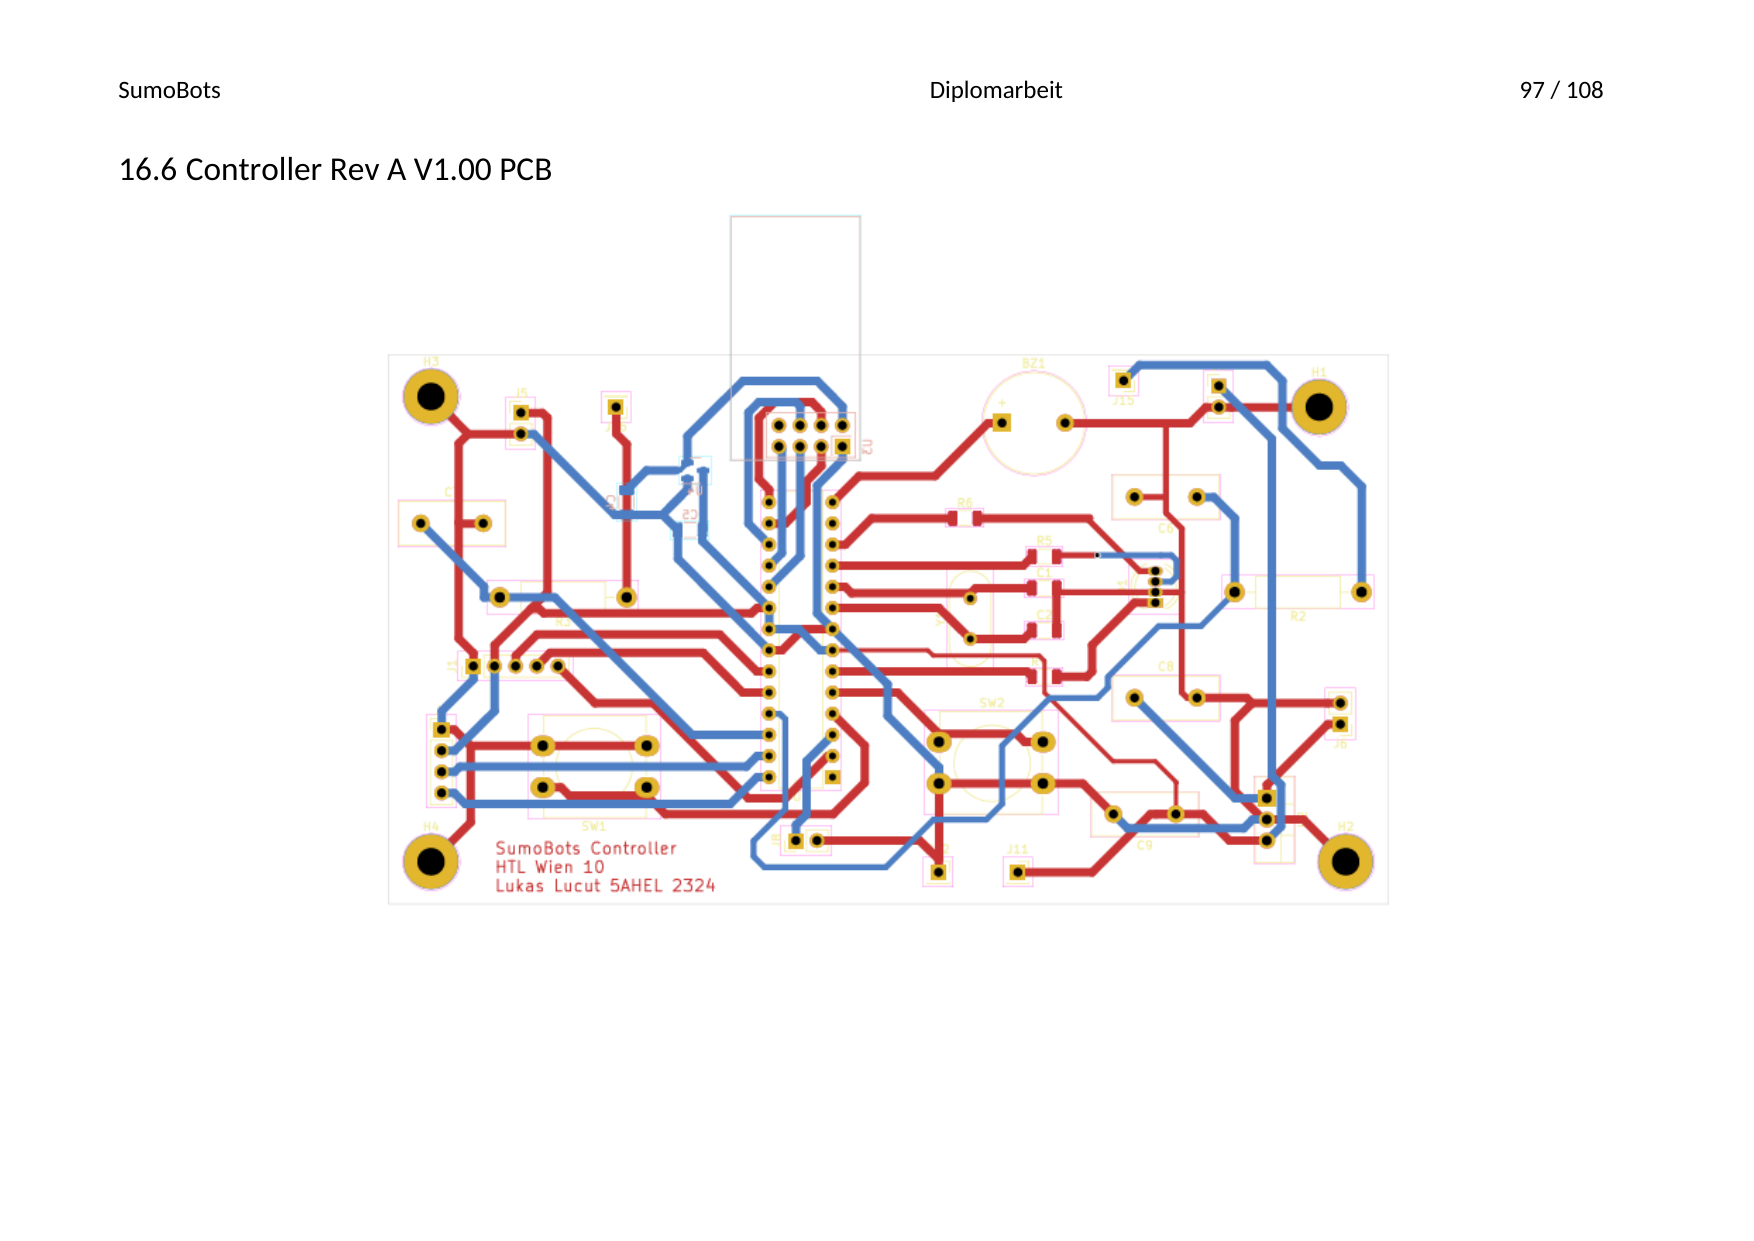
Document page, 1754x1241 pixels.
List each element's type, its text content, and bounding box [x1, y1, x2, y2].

picture [295, 188, 1429, 924]
subtitle Controller Rev A V1.00 PCB [118, 148, 1606, 188]
